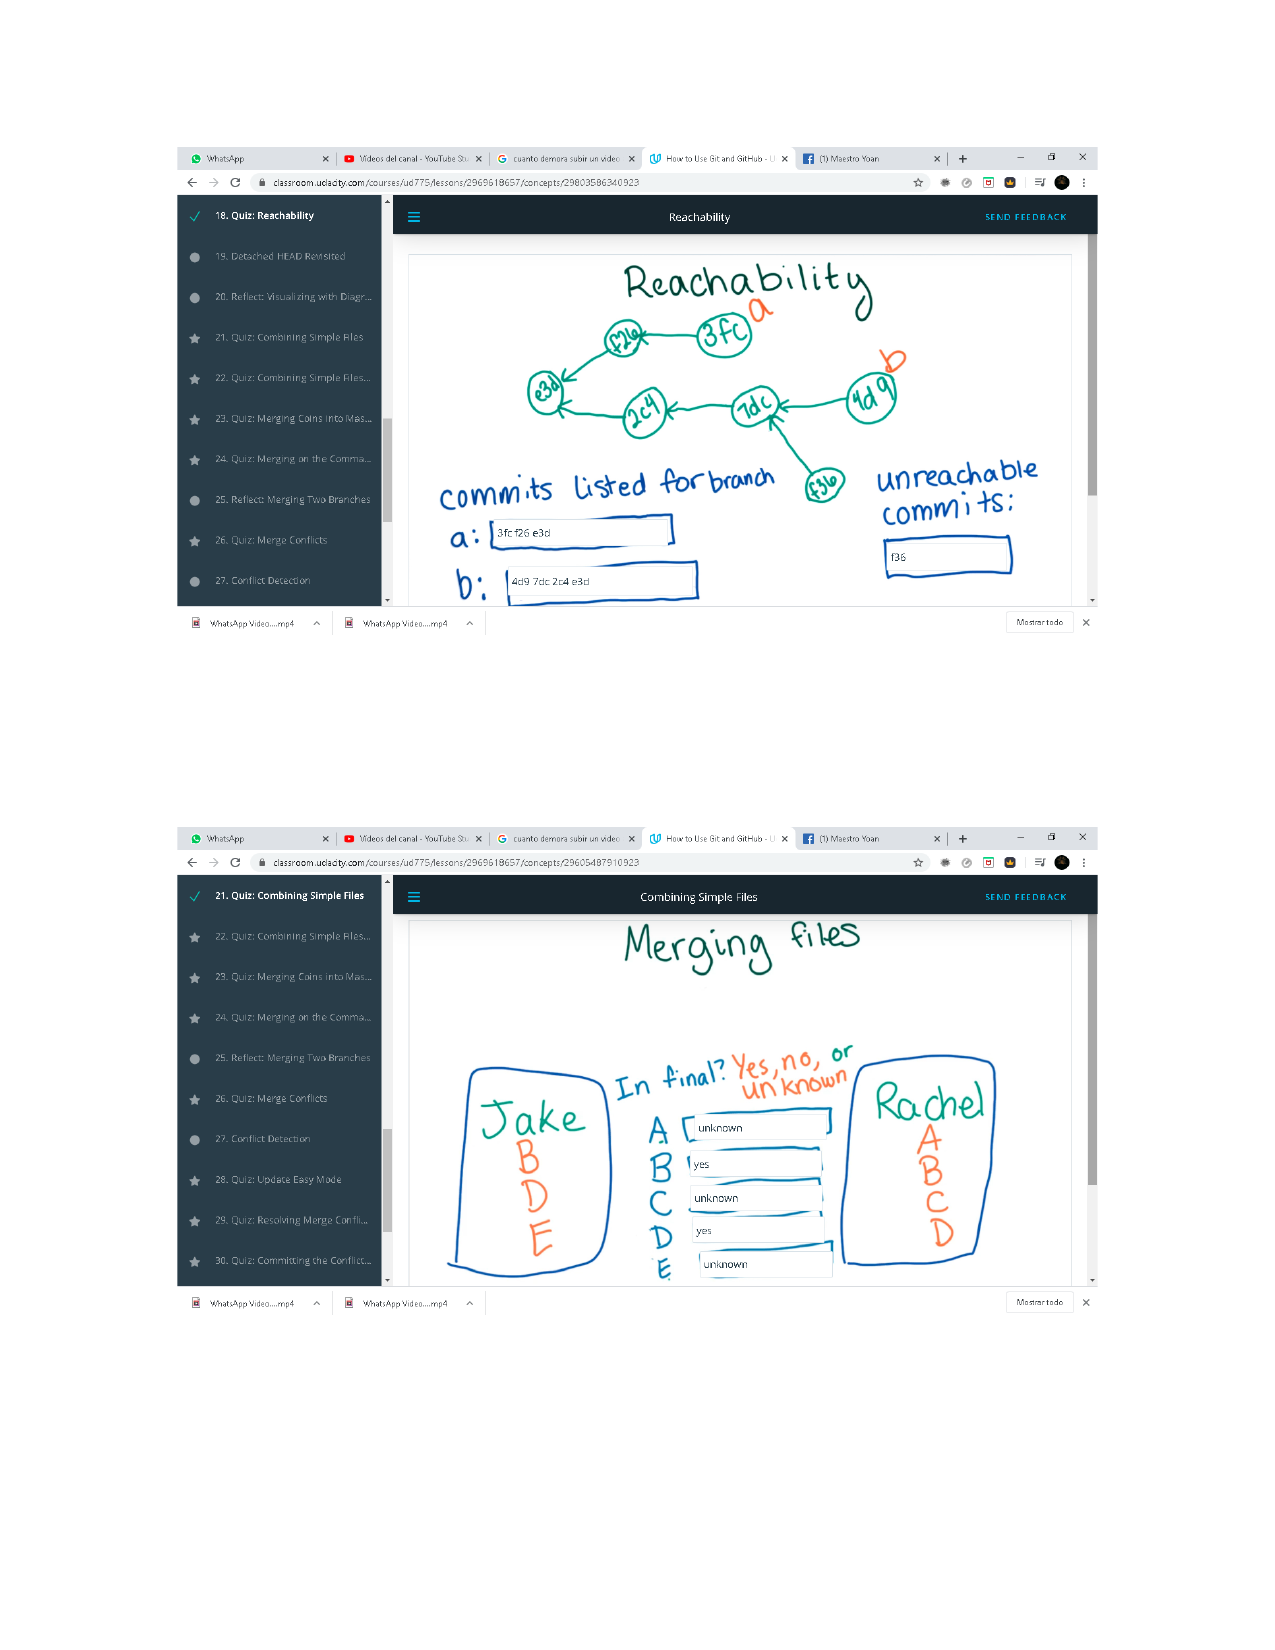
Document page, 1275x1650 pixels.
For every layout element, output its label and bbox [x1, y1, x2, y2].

picture [177, 827, 1098, 1319]
picture [177, 147, 1098, 639]
